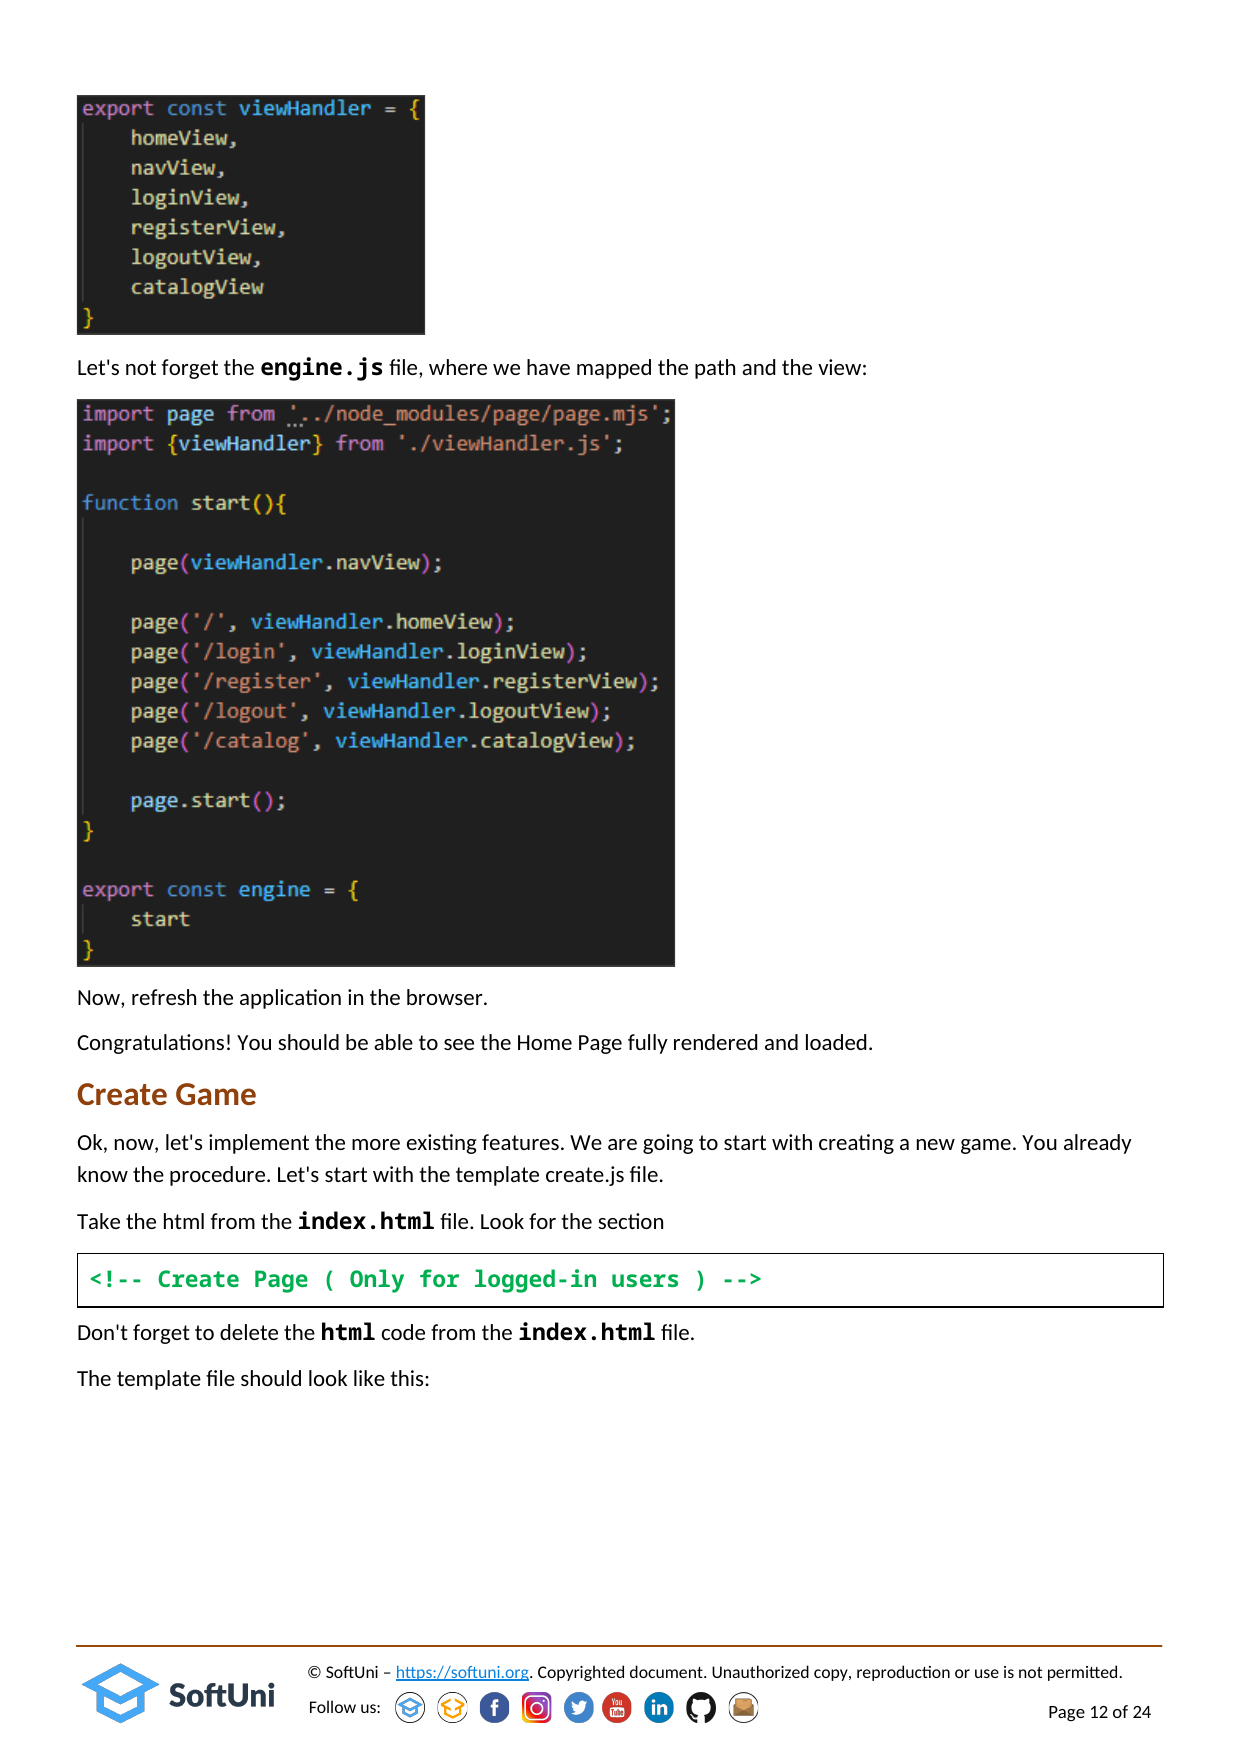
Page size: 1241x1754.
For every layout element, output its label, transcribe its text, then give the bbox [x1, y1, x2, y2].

picture [665, 1692, 674, 1701]
picture [602, 1692, 632, 1723]
picture [522, 1692, 552, 1723]
picture [665, 1714, 674, 1723]
picture [658, 1705, 667, 1714]
picture [479, 1692, 510, 1723]
text Congratulations! You should be able to see the Home Page fully rendered and loaded. [77, 1028, 1163, 1056]
picture [686, 1692, 716, 1723]
picture [644, 1692, 653, 1701]
subtitle Create Game [77, 1073, 1163, 1114]
picture [76, 95, 426, 335]
text Let's not forget the engine.js file, where we have mapped the path and the view: [77, 351, 1163, 382]
picture [564, 1692, 594, 1723]
text Now, refresh the application in the browser. [77, 983, 1163, 1012]
text The template file should look like this: [77, 1364, 1163, 1392]
picture [76, 399, 676, 967]
text Don't forget to delete the html code from the index.html file. [77, 1316, 1163, 1347]
picture [728, 1692, 759, 1723]
picture [75, 1658, 281, 1729]
text Take the html from the index.html file. Look for the section [77, 1205, 1163, 1236]
table_header <!-- Create Page ( Only for logged-in users ) --> [78, 1254, 1163, 1306]
text Ok, now, let's implement the more existing features. We are going to start with creating a new game. You already know the procedure. Let's start with the template create.js file. [77, 1128, 1163, 1188]
picture [395, 1692, 425, 1723]
picture [644, 1714, 653, 1723]
picture [437, 1692, 468, 1723]
